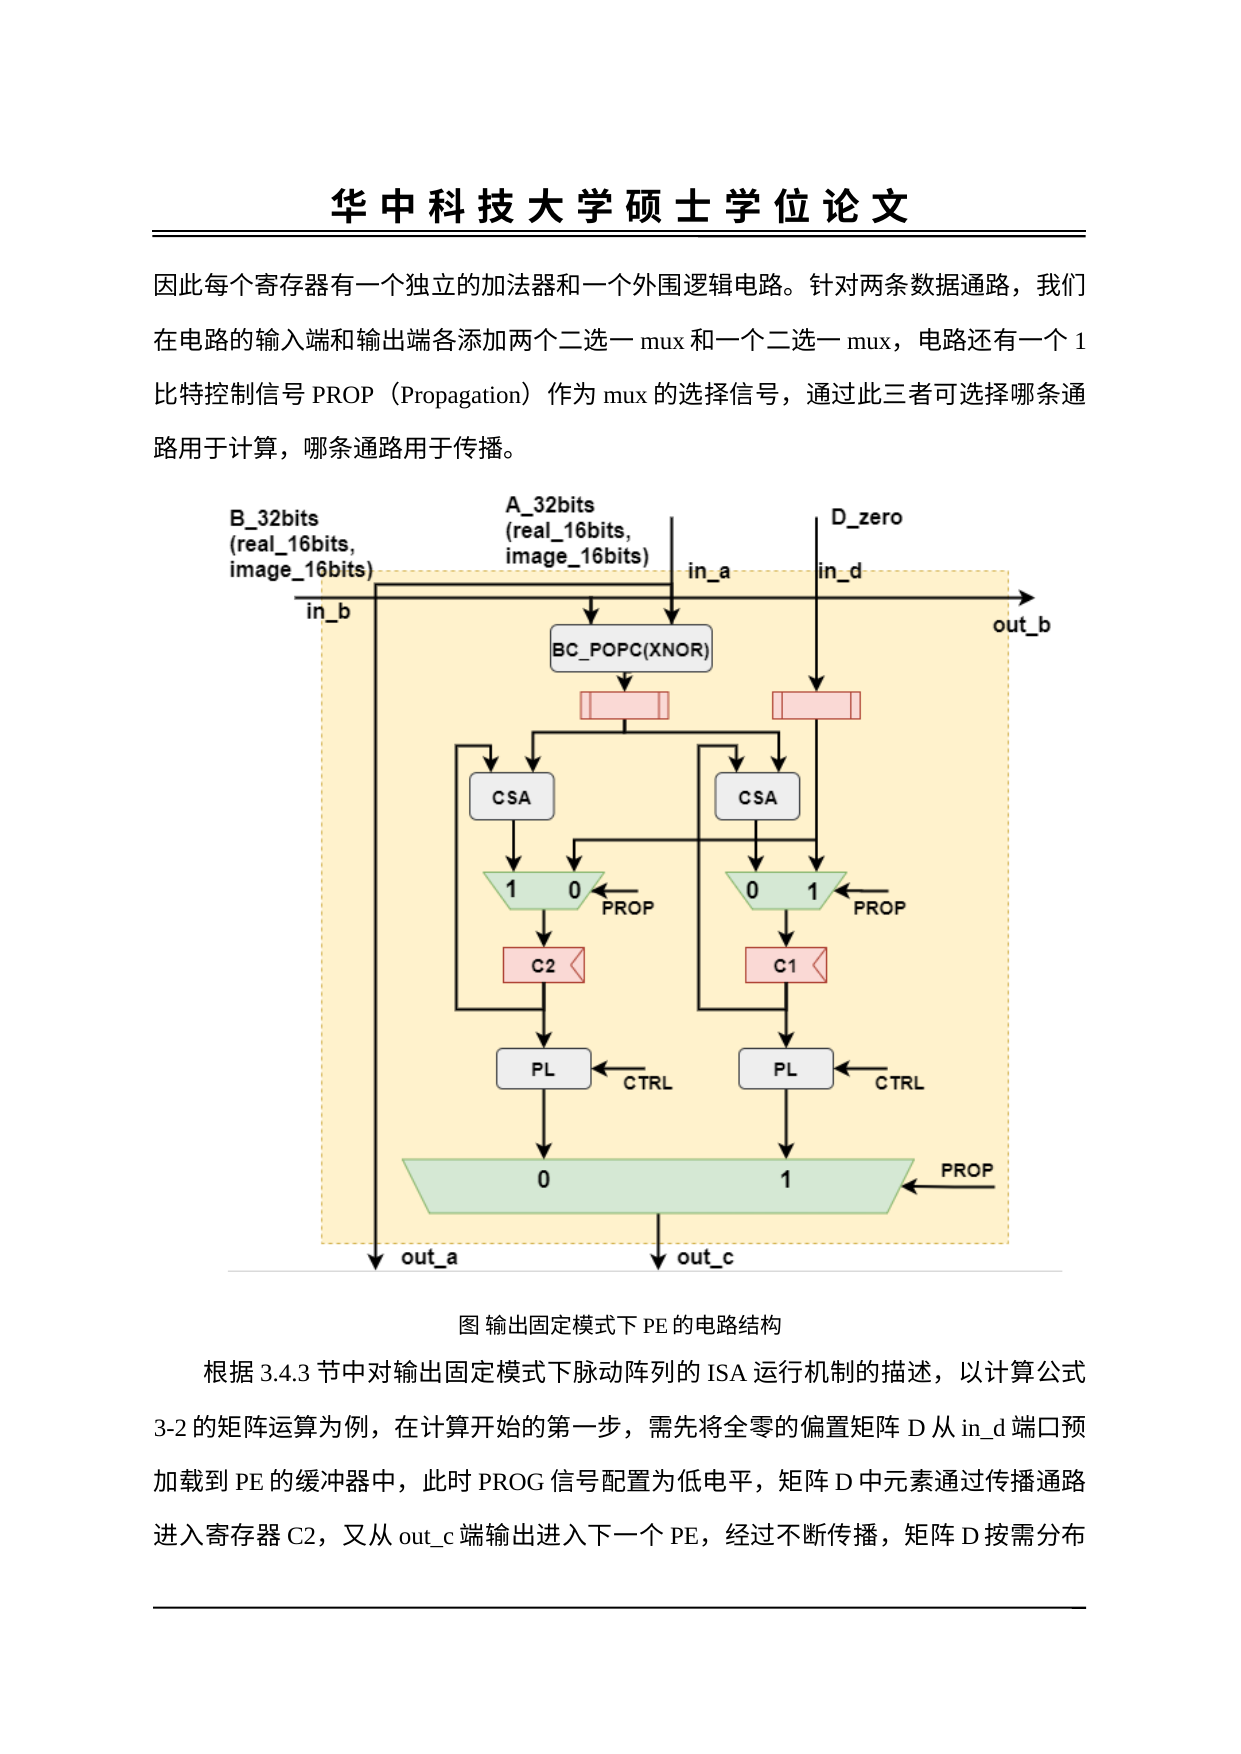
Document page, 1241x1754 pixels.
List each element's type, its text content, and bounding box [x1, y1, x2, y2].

picture [227, 483, 1063, 1282]
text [153, 1353, 1087, 1552]
text 图 输出固定模式下PE的电路结构 [153, 1308, 1087, 1340]
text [153, 266, 1087, 465]
